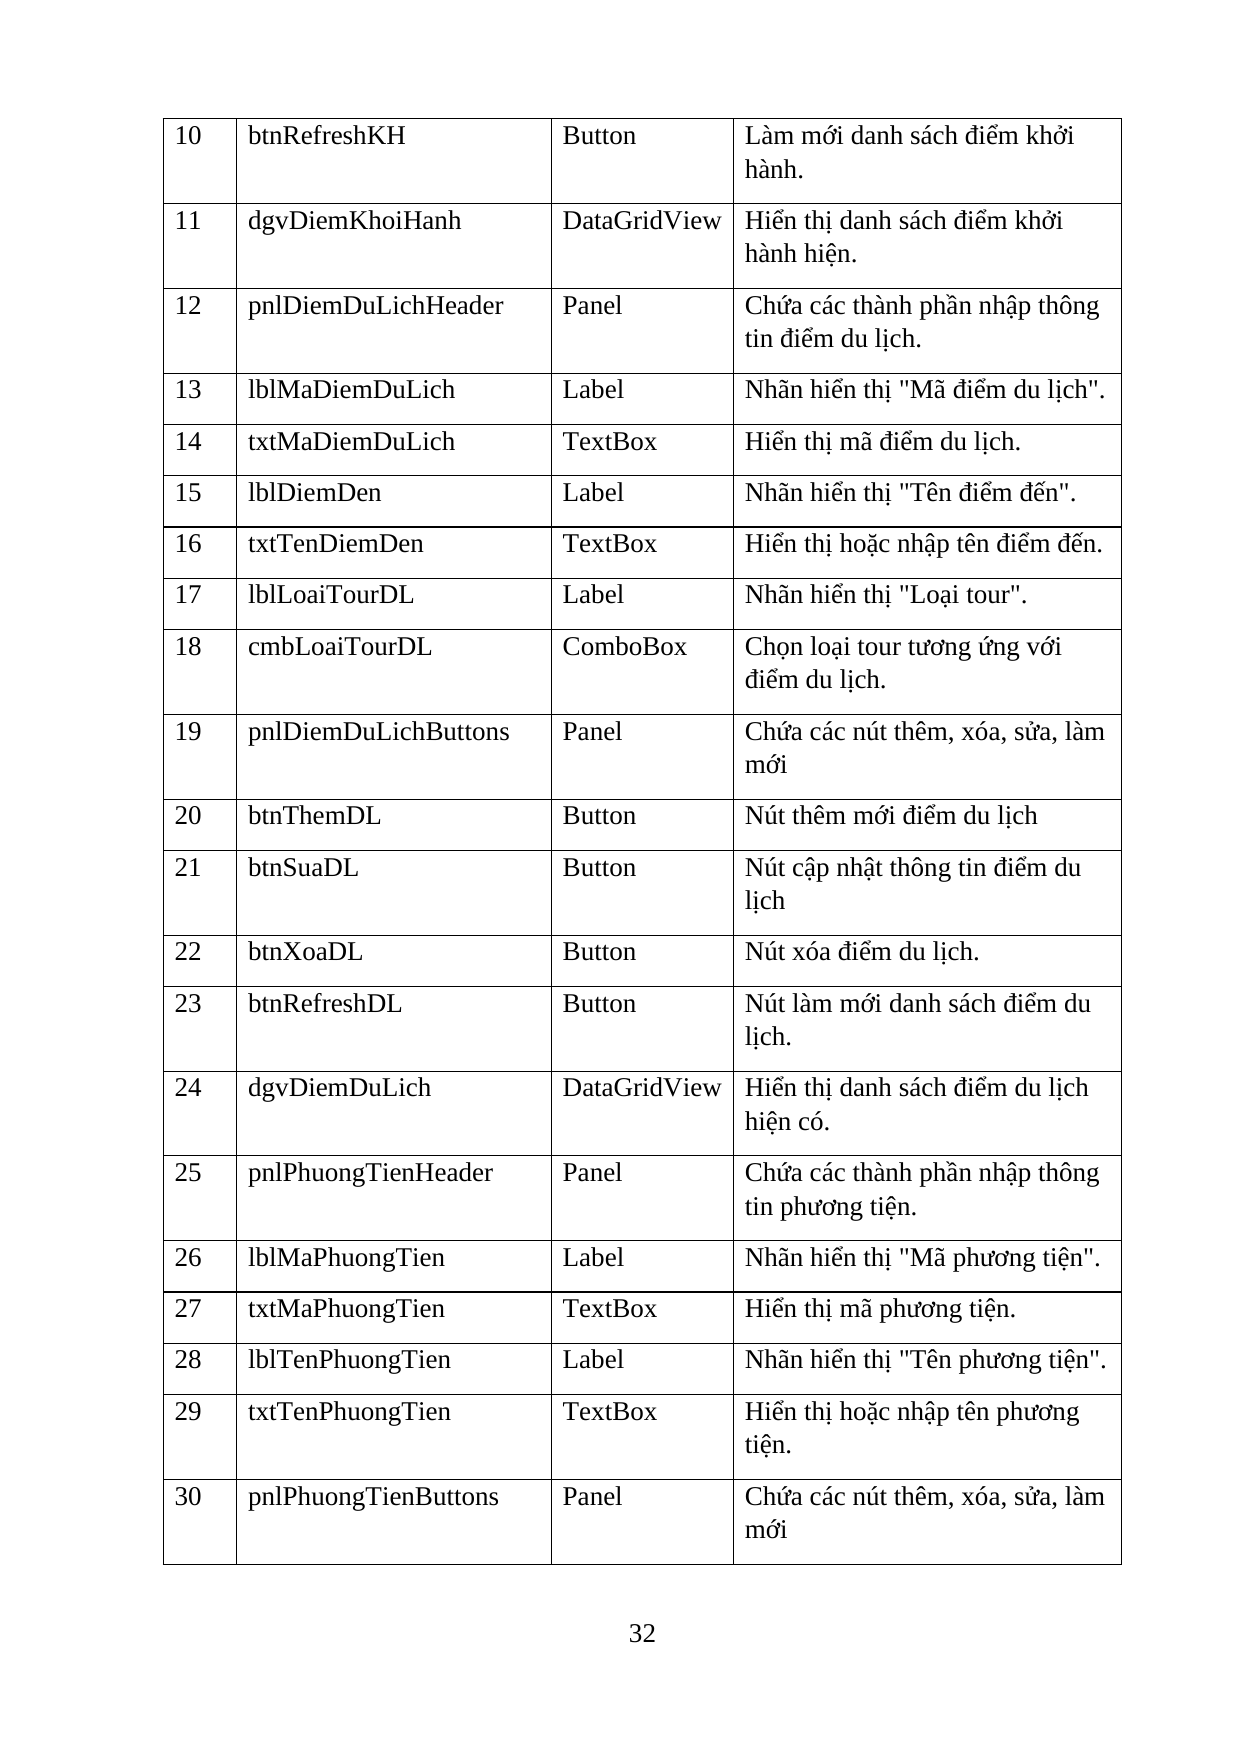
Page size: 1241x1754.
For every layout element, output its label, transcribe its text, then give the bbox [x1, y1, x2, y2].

table_cell cmbLoaiTourDL [237, 630, 551, 714]
table_cell btnRefreshDL [237, 987, 551, 1071]
table_cell txtMaDiemDuLich [237, 425, 551, 475]
table_cell dgvDiemDuLich [237, 1072, 551, 1155]
table_cell 13 [164, 374, 236, 424]
table_cell pnlPhuongTienButtons [237, 1480, 551, 1563]
table_cell DataGridView [552, 1072, 733, 1155]
table_cell btnThemDL [237, 800, 551, 850]
table_cell lblTenPhuongTien [237, 1344, 551, 1394]
table_cell txtTenDiemDen [237, 528, 551, 578]
table_cell Button [552, 119, 733, 203]
table_cell Label [552, 579, 733, 629]
table_cell 11 [164, 204, 236, 288]
table_cell Panel [552, 1156, 733, 1240]
table_cell Hiển thị mã phương tiện. [734, 1293, 1121, 1343]
table_cell 28 [164, 1344, 236, 1394]
table_cell lblMaPhuongTien [237, 1241, 551, 1291]
table_cell TextBox [552, 1293, 733, 1343]
table_cell Panel [552, 1480, 733, 1563]
table_cell lblDiemDen [237, 476, 551, 526]
table_cell Chứa các nút thêm, xóa, sửa, làm mới [734, 715, 1121, 798]
table_cell TextBox [552, 528, 733, 578]
table_cell ComboBox [552, 630, 733, 714]
table_cell Panel [552, 715, 733, 798]
table_cell 14 [164, 425, 236, 475]
table_cell Chứa các nút thêm, xóa, sửa, làm mới [734, 1480, 1121, 1563]
table_cell Nhãn hiển thị "Tên phương tiện". [734, 1344, 1121, 1394]
table_cell lblLoaiTourDL [237, 579, 551, 629]
table_cell Chứa các thành phần nhập thông tin phương tiện. [734, 1156, 1121, 1240]
table_cell 16 [164, 528, 236, 578]
table_cell 10 [164, 119, 236, 203]
table_cell Nút thêm mới điểm du lịch [734, 800, 1121, 850]
table_cell btnXoaDL [237, 936, 551, 986]
table_cell Nhãn hiển thị "Loại tour". [734, 579, 1121, 629]
table_cell txtTenPhuongTien [237, 1395, 551, 1479]
table_cell btnRefreshKH [237, 119, 551, 203]
table_cell 21 [164, 851, 236, 934]
table_cell Button [552, 987, 733, 1071]
table_cell 27 [164, 1293, 236, 1343]
table_cell 17 [164, 579, 236, 629]
table_cell TextBox [552, 425, 733, 475]
table_cell txtMaPhuongTien [237, 1293, 551, 1343]
table_cell 22 [164, 936, 236, 986]
table_cell 19 [164, 715, 236, 798]
table_cell pnlDiemDuLichButtons [237, 715, 551, 798]
table_cell pnlDiemDuLichHeader [237, 289, 551, 373]
table_cell Chọn loại tour tương ứng với điểm du lịch. [734, 630, 1121, 714]
table_cell Nhãn hiển thị "Mã điểm du lịch". [734, 374, 1121, 424]
table_cell Nút xóa điểm du lịch. [734, 936, 1121, 986]
table_cell Hiển thị hoặc nhập tên điểm đến. [734, 528, 1121, 578]
table_cell Nút cập nhật thông tin điểm du lịch [734, 851, 1121, 934]
table_cell 24 [164, 1072, 236, 1155]
table_cell Hiển thị mã điểm du lịch. [734, 425, 1121, 475]
table_cell lblMaDiemDuLich [237, 374, 551, 424]
table_cell Label [552, 1241, 733, 1291]
table_cell Button [552, 800, 733, 850]
table_cell TextBox [552, 1395, 733, 1479]
table_cell Label [552, 1344, 733, 1394]
table_cell 23 [164, 987, 236, 1071]
table_cell dgvDiemKhoiHanh [237, 204, 551, 288]
table_cell 26 [164, 1241, 236, 1291]
table_cell 30 [164, 1480, 236, 1563]
table_cell Button [552, 936, 733, 986]
table_cell Nút làm mới danh sách điểm du lịch. [734, 987, 1121, 1071]
table_cell Làm mới danh sách điểm khởi hành. [734, 119, 1121, 203]
table_cell Panel [552, 289, 733, 373]
table_cell 15 [164, 476, 236, 526]
table_cell Nhãn hiển thị "Mã phương tiện". [734, 1241, 1121, 1291]
table_cell 25 [164, 1156, 236, 1240]
table_cell Chứa các thành phần nhập thông tin điểm du lịch. [734, 289, 1121, 373]
table_cell 29 [164, 1395, 236, 1479]
table_cell Label [552, 476, 733, 526]
table_cell 20 [164, 800, 236, 850]
table_cell btnSuaDL [237, 851, 551, 934]
table_cell Label [552, 374, 733, 424]
table_cell Hiển thị danh sách điểm du lịch hiện có. [734, 1072, 1121, 1155]
table_cell pnlPhuongTienHeader [237, 1156, 551, 1240]
table_cell Hiển thị hoặc nhập tên phương tiện. [734, 1395, 1121, 1479]
table_cell 12 [164, 289, 236, 373]
table_cell 18 [164, 630, 236, 714]
table_cell DataGridView [552, 204, 733, 288]
table_cell Button [552, 851, 733, 934]
table_cell Hiển thị danh sách điểm khởi hành hiện. [734, 204, 1121, 288]
table_cell Nhãn hiển thị "Tên điểm đến". [734, 476, 1121, 526]
